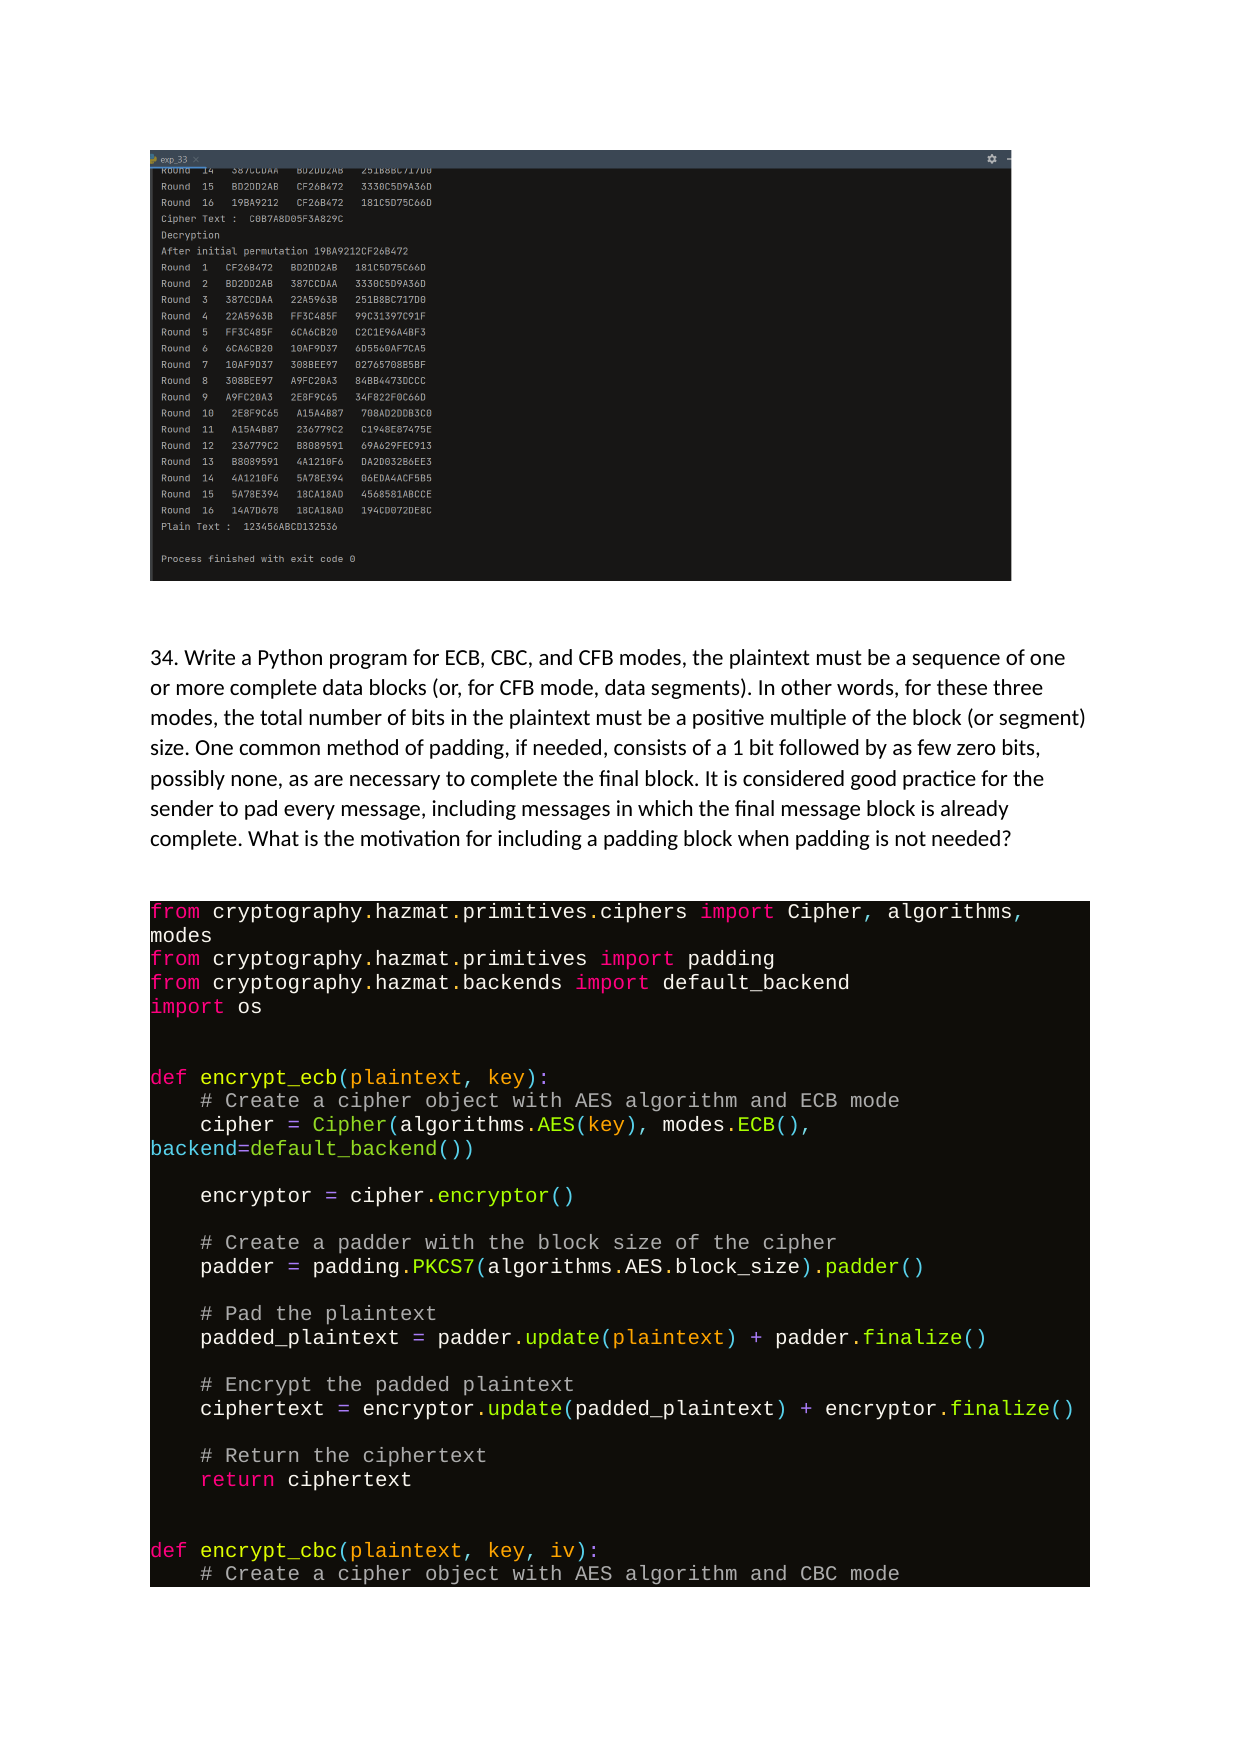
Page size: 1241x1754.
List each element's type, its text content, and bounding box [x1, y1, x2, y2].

list 34. Write a Python program for ECB, CBC, and CFB modes, the plaintext must be a sequence of one or more complete data blocks (or, for CFB mode, data segments). In other words, for these three modes, the total number of bits in the plaintext must be a positive multiple of the block (or segment) size. One common method of padding, if needed, consists of a 1 bit followed by as few zero bits, possibly none, as are necessary to complete the final block. It is considered good practice for the sender to pad every message, including messages in which the final message block is already complete. What is the motivation for including a padding block when padding is not needed? [150, 643, 1090, 852]
picture [150, 150, 1012, 581]
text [150, 901, 1090, 1587]
